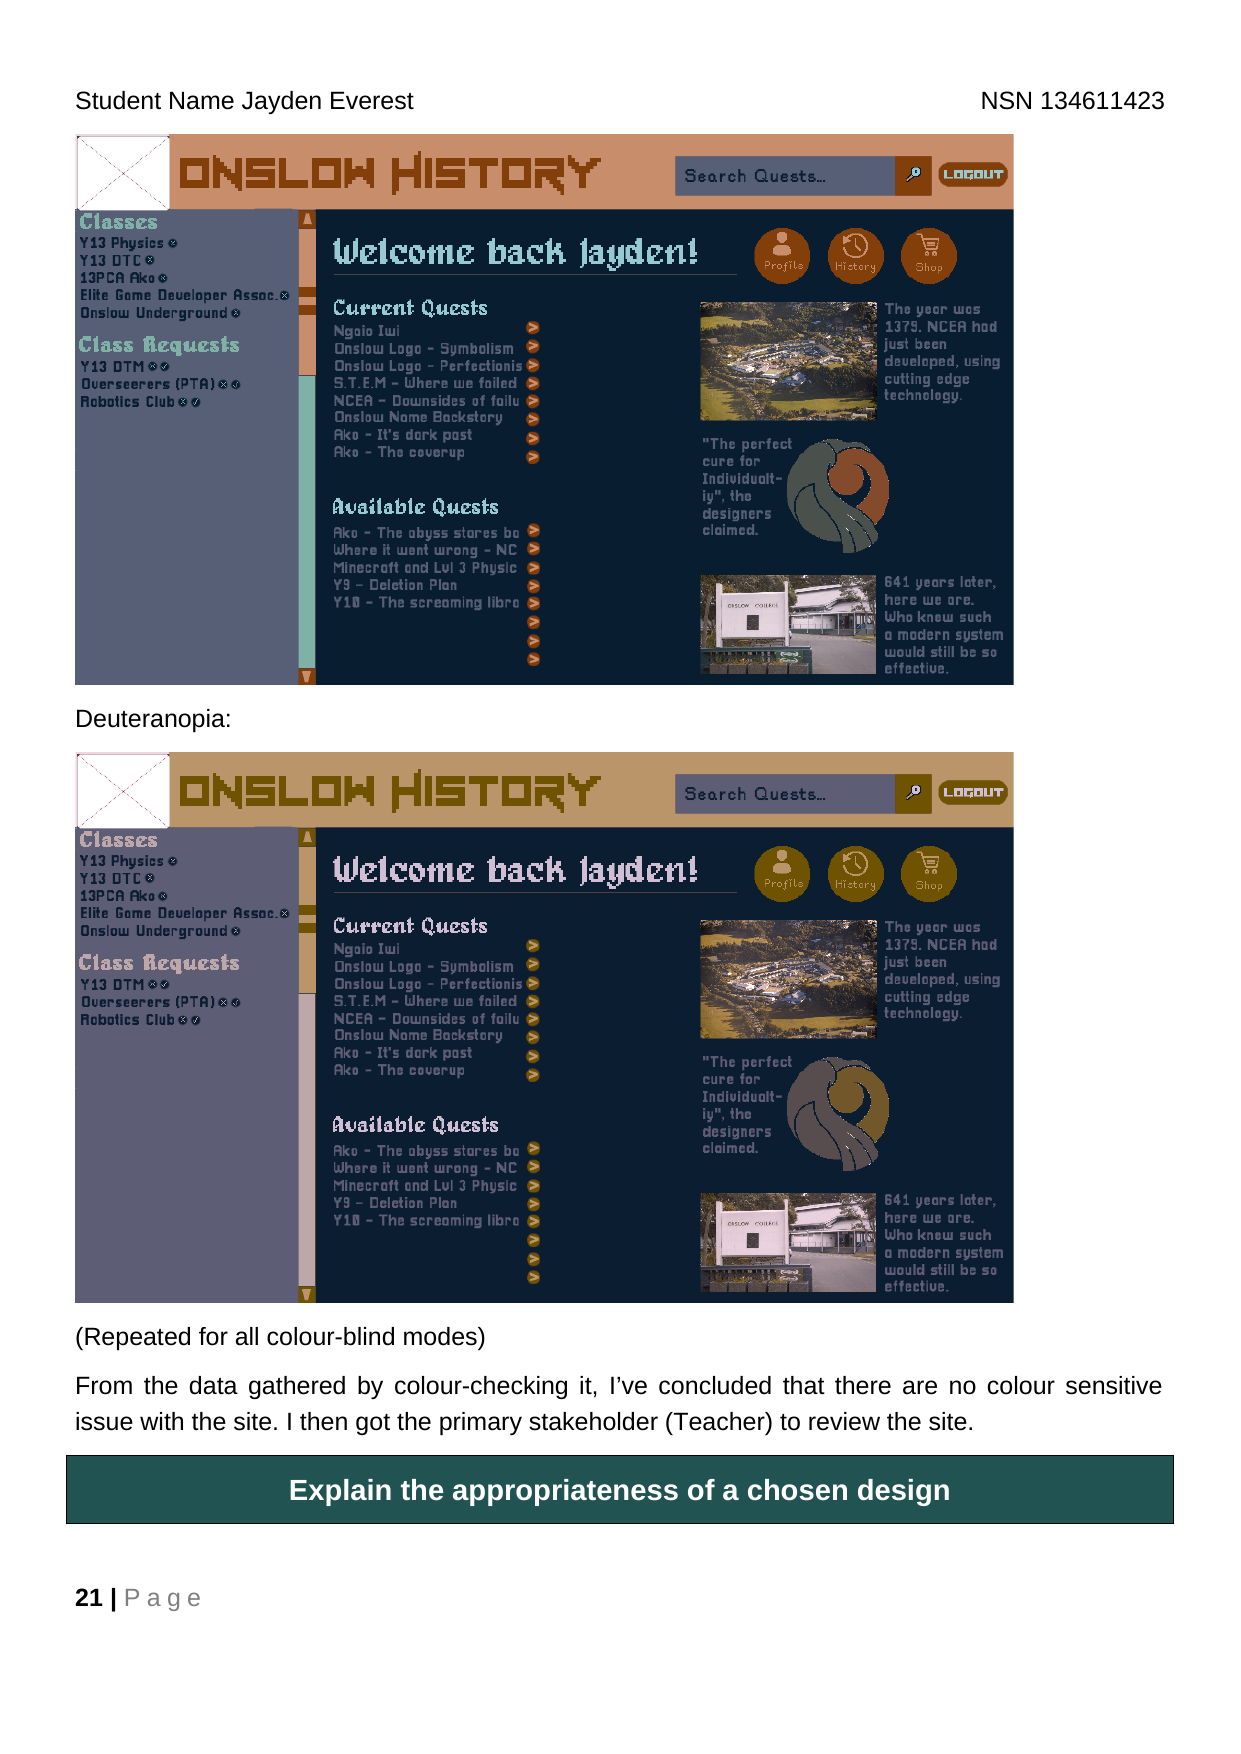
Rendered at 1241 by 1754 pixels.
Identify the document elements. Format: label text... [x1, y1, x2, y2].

text From the data gathered by colour-checking it, I’ve concluded that there are no colour sensitive issue with the site. I then got the primary stakeholder (Teacher) to review the site. [75, 1371, 1165, 1435]
text Deuteranopia: [75, 704, 1165, 733]
text (Repeated for all colour-blind modes) [75, 1322, 1165, 1351]
picture [75, 752, 1014, 1303]
picture [75, 134, 1014, 685]
subtitle Explain the appropriateness of a chosen design [67, 1456, 1173, 1523]
